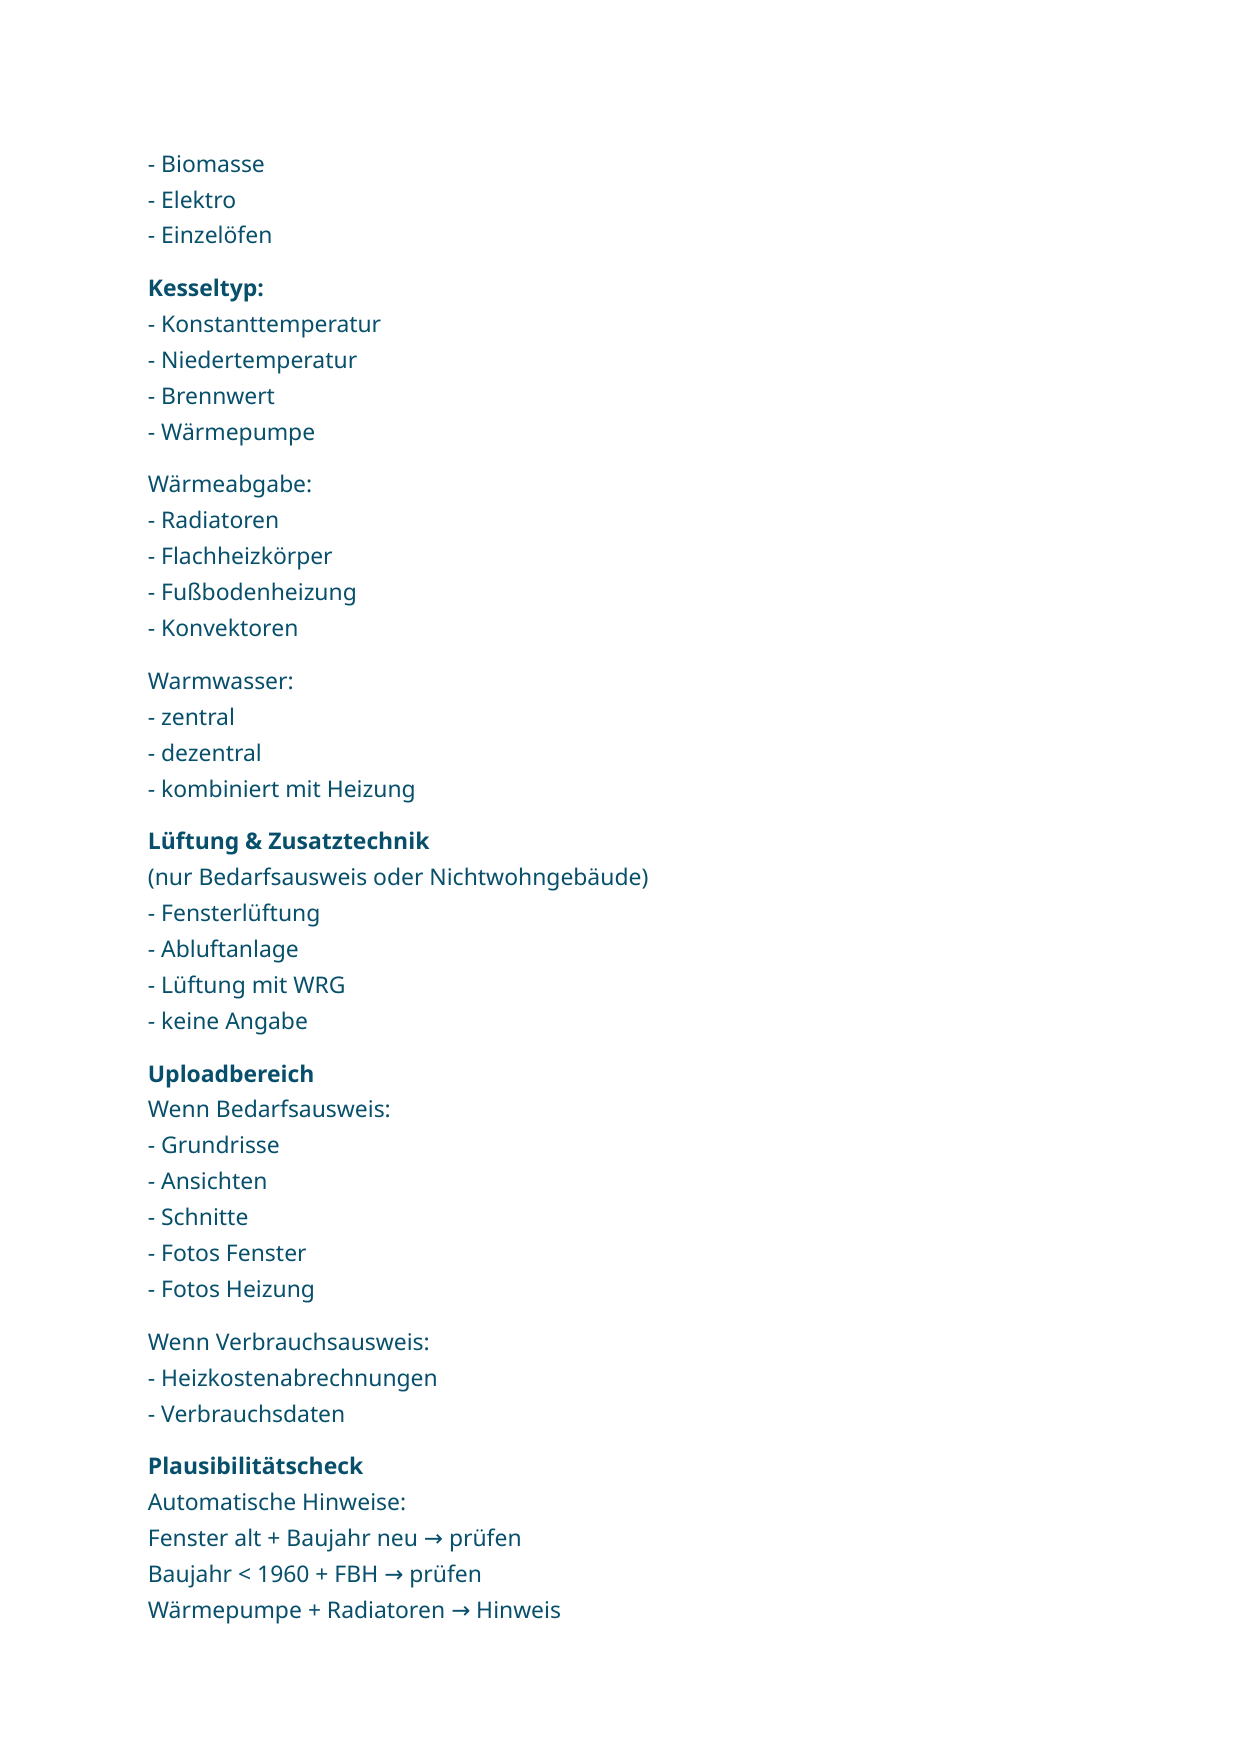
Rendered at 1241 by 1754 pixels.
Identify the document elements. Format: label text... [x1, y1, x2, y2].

text Uploadbereich Wenn Bedarfsausweis: - Grundrisse - Ansichten - Schnitte - Fotos Fenster - Fotos Heizung [148, 1057, 1093, 1304]
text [148, 1450, 1093, 1625]
text Warmwasser: - zentral - dezentral - kombiniert mit Heizung [148, 665, 1093, 804]
text Kesseltyp: - Konstanttemperatur - Niedertemperatur - Brennwert - Wärmepumpe [148, 272, 1093, 447]
text Lüftung & Zusatztechnik (nur Bedarfsausweis oder Nichtwohngebäude) - Fensterlüftung - Abluftanlage - Lüftung mit WRG - keine Angabe [148, 825, 1093, 1036]
text Wenn Verbrauchsausweis: - Heizkostenabrechnungen - Verbrauchsdaten [148, 1326, 1093, 1429]
text Wärmeabgabe: - Radiatoren - Flachheizkörper - Fußbodenheizung - Konvektoren [148, 468, 1093, 643]
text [148, 148, 1093, 251]
